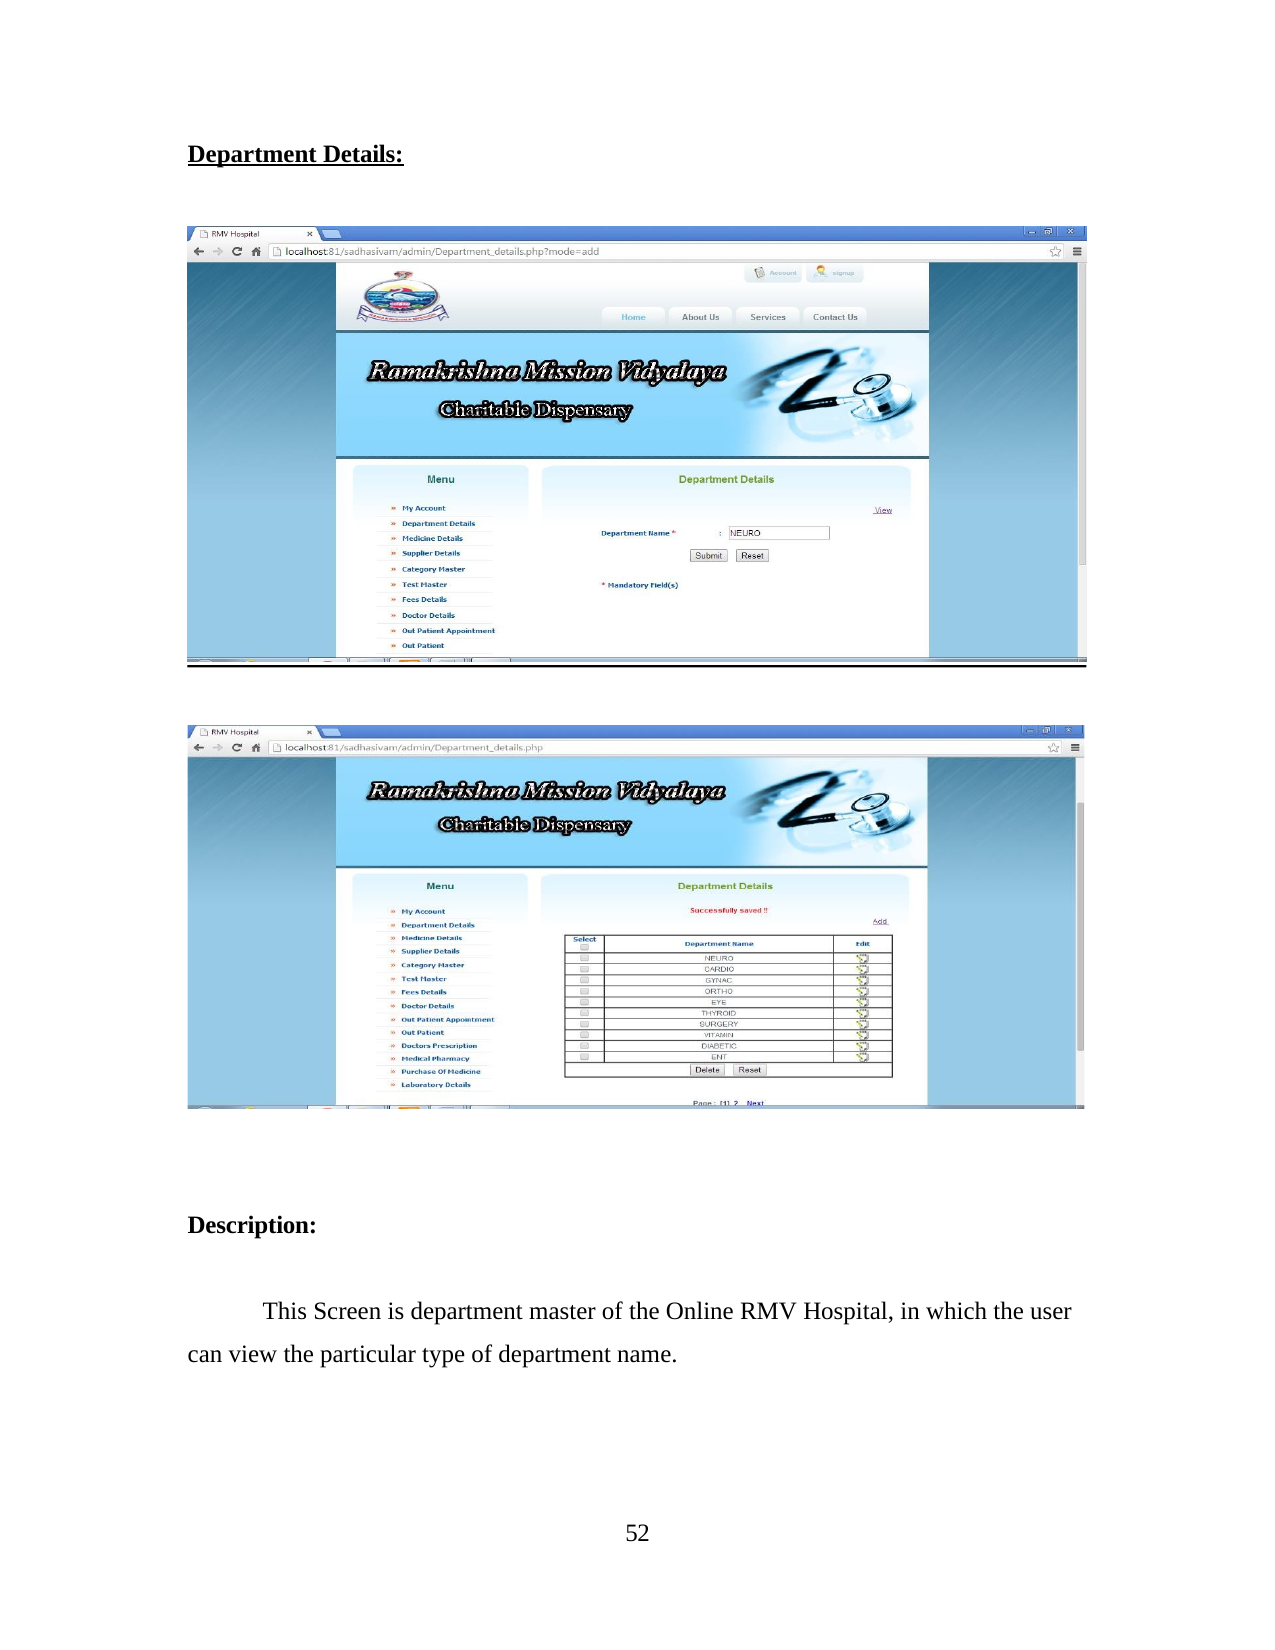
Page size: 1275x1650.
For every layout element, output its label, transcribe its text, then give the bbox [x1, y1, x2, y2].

text Description: [187, 1210, 1275, 1239]
text This Screen is department master of the Online RMV Hospital, in which the user can view the particular type of department name. [187, 1296, 1090, 1368]
picture [187, 725, 1085, 1109]
picture [187, 226, 1087, 662]
subtitle Department Details: [187, 139, 1275, 168]
